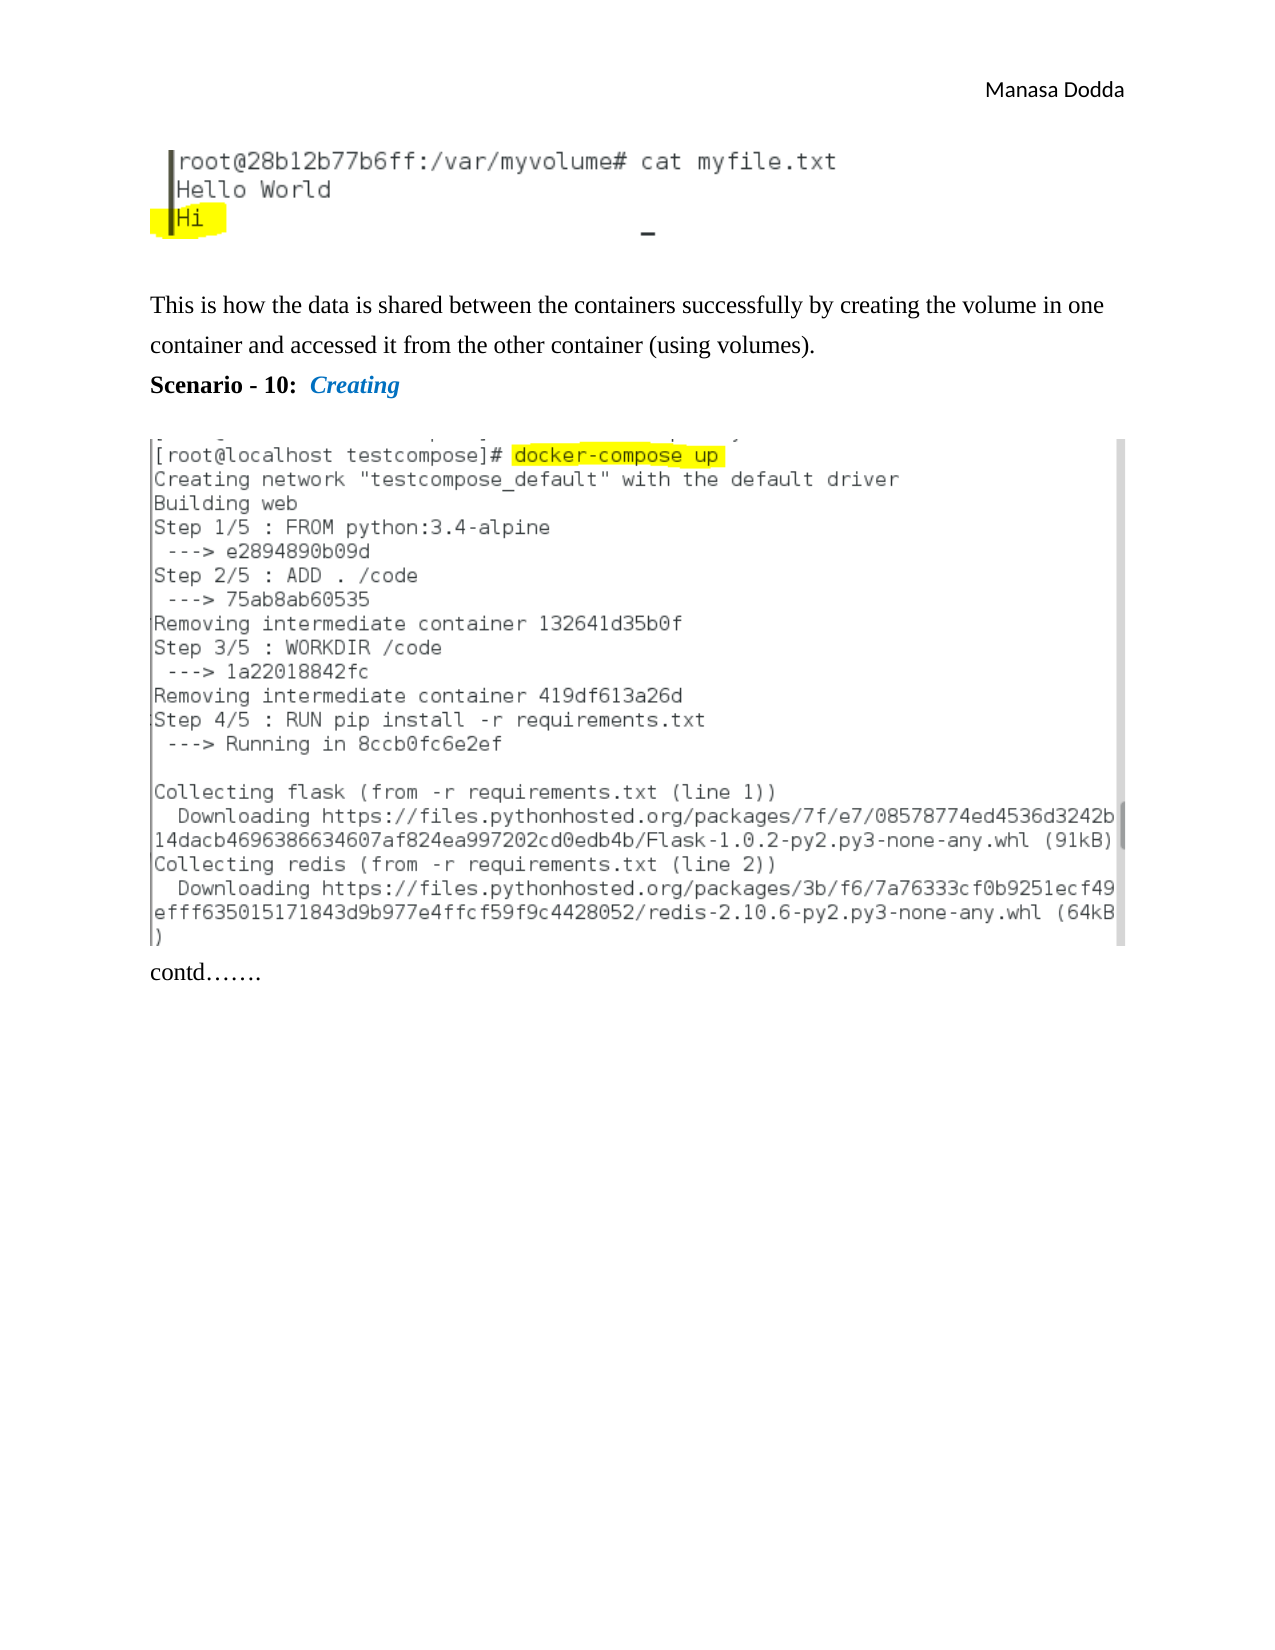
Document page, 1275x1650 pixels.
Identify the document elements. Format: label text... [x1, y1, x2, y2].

picture [150, 150, 879, 239]
picture [150, 439, 1125, 946]
text This is how the data is shared between the containers successfully by creating the volume in one container and accessed it from the other container (using volumes). [150, 279, 1125, 359]
text contd……. [150, 946, 1125, 986]
text Scenario - 10: Creating [150, 359, 1125, 399]
